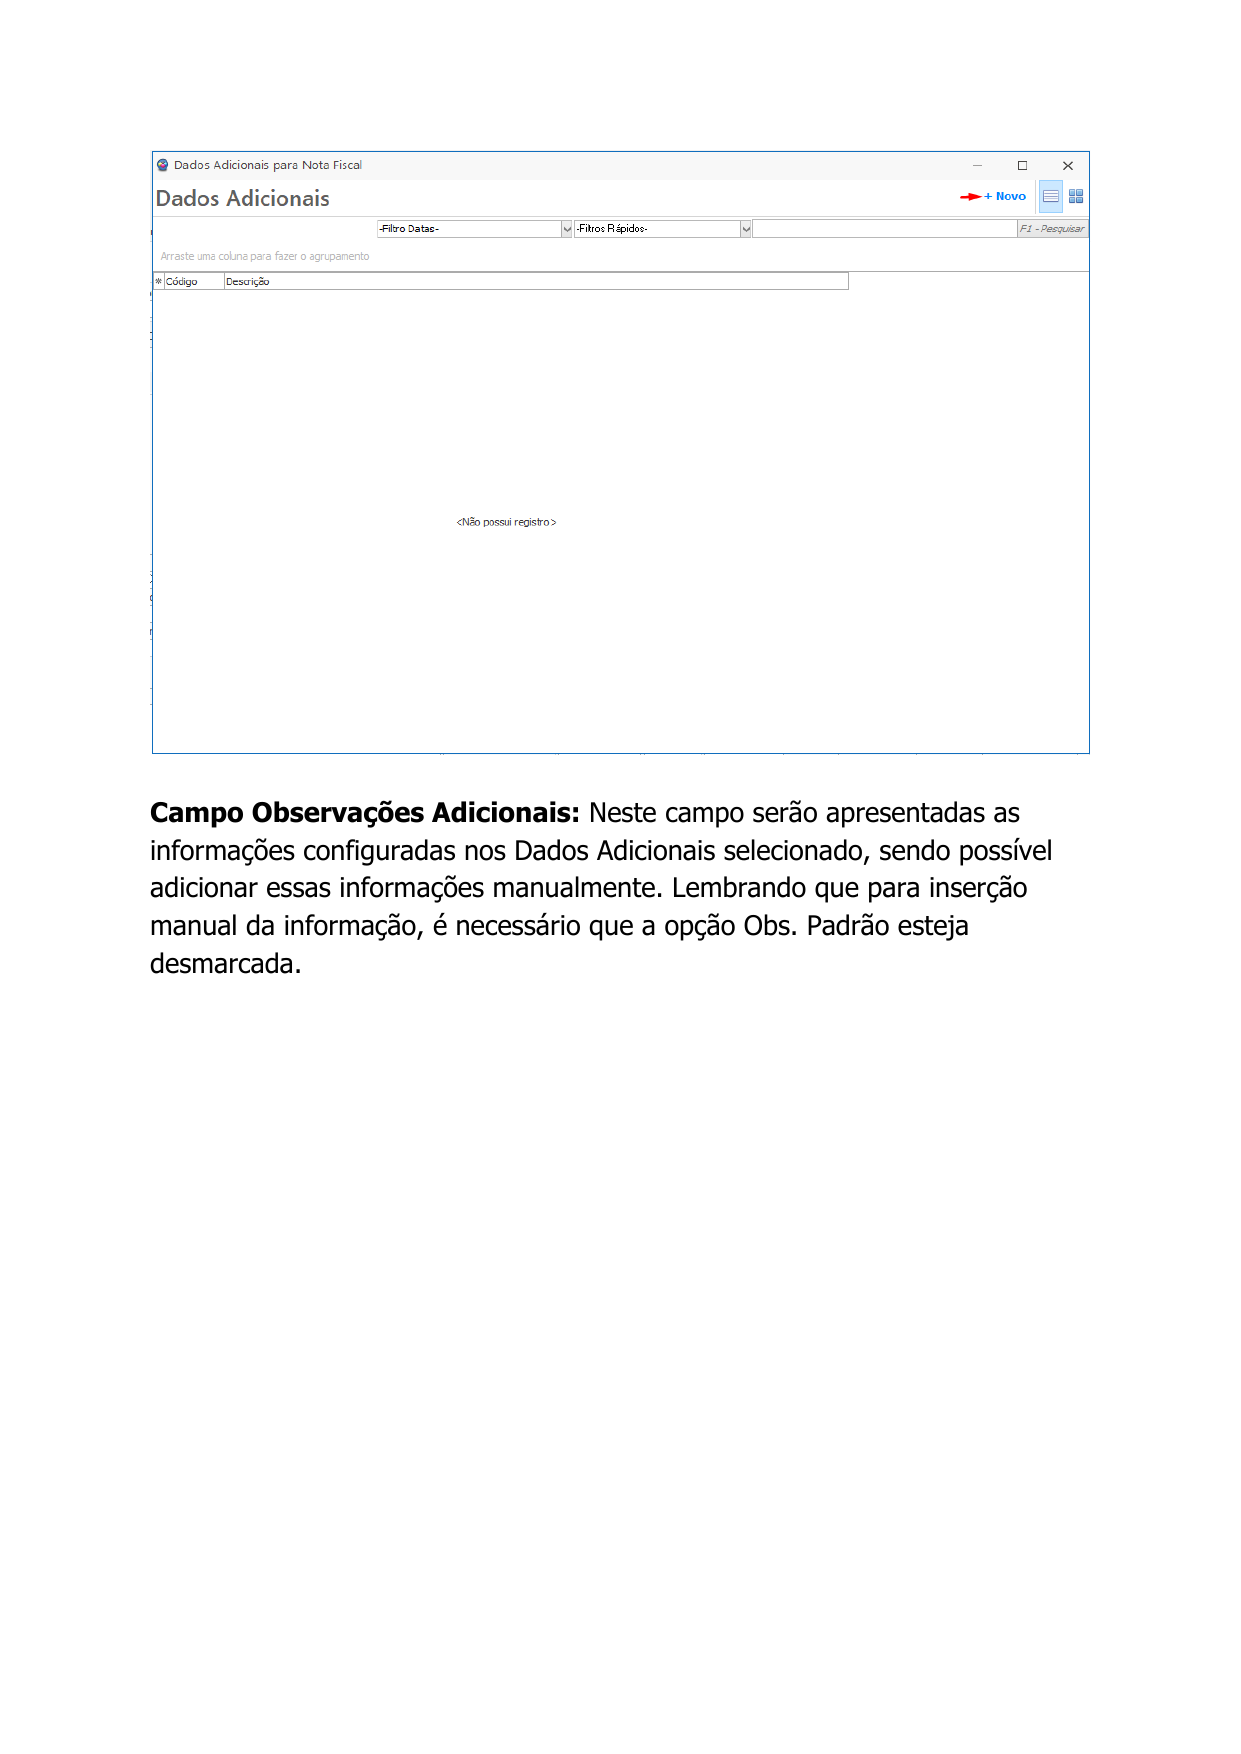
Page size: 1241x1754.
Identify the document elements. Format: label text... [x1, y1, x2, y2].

text Campo Observações Adicionais: Neste campo serão apresentadas as informações configuradas nos Dados Adicionais selecionado, sendo possível adicionar essas informações manualmente. Lembrando que para inserção manual da informação, é necessário que a opção Obs. Padrão esteja desmarcada. [150, 796, 1090, 979]
picture [150, 150, 1091, 755]
